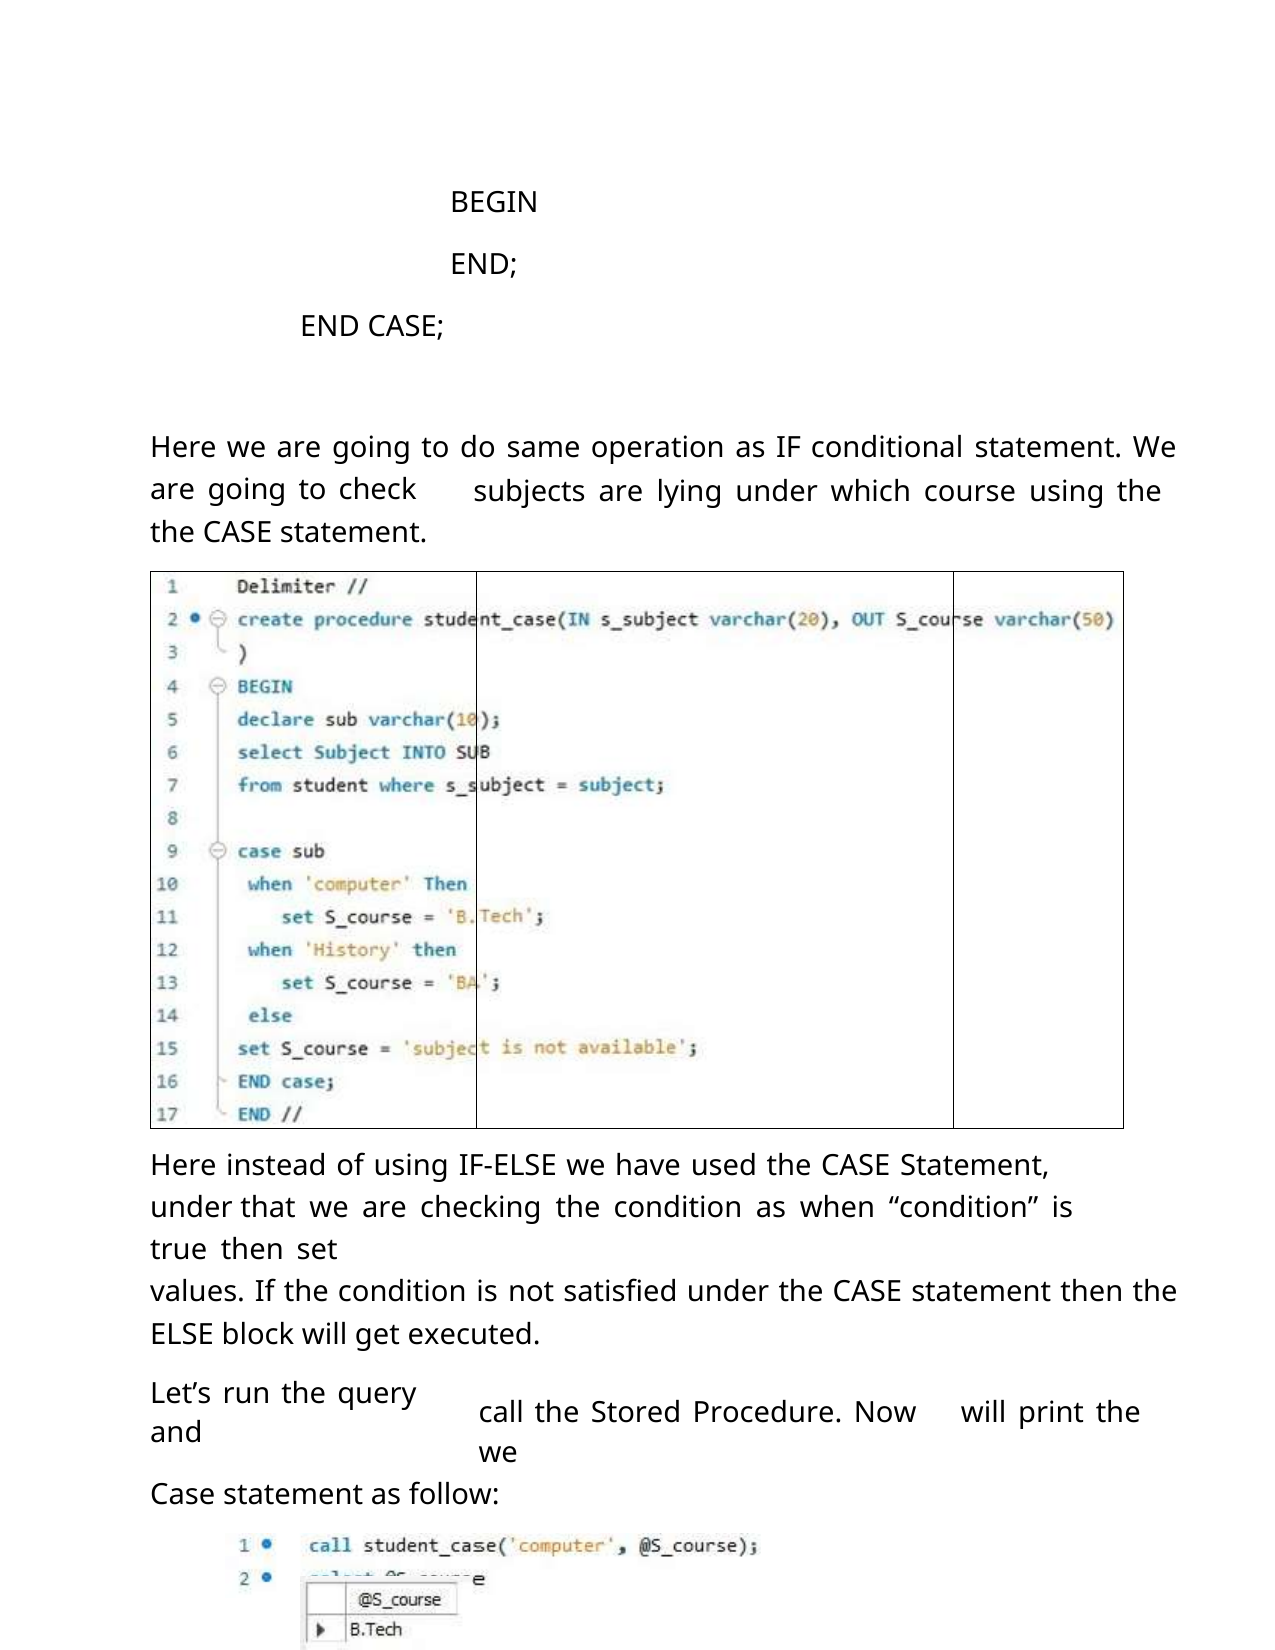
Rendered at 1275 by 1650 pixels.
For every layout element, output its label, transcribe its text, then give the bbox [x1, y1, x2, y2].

text BEGIN END; [450, 181, 543, 283]
text values. If the condition is not satisfied under the CASE statement then the [150, 1271, 1192, 1310]
text subjects are lying under which course using the [473, 471, 1192, 510]
picture [954, 572, 1123, 1128]
picture [151, 572, 476, 1128]
text ELSE block will get executed. [150, 1313, 1192, 1353]
text Case statement as follow: [150, 1474, 1192, 1513]
text Let’s run the query and [150, 1372, 463, 1451]
text Here instead of using IF-ELSE we have used the CASE Statement, under that we are checking the condition as when “condition” is true then set [150, 1144, 1124, 1268]
text call the Stored Procedure. Now we [478, 1392, 946, 1471]
text END CASE; [300, 305, 1192, 345]
text Here we are going to do same operation as IF conditional statement. We [150, 426, 1192, 466]
text are going to check the CASE statement. [150, 468, 457, 551]
picture [225, 1533, 761, 1650]
text will print the [961, 1392, 1192, 1431]
picture [477, 572, 953, 1128]
